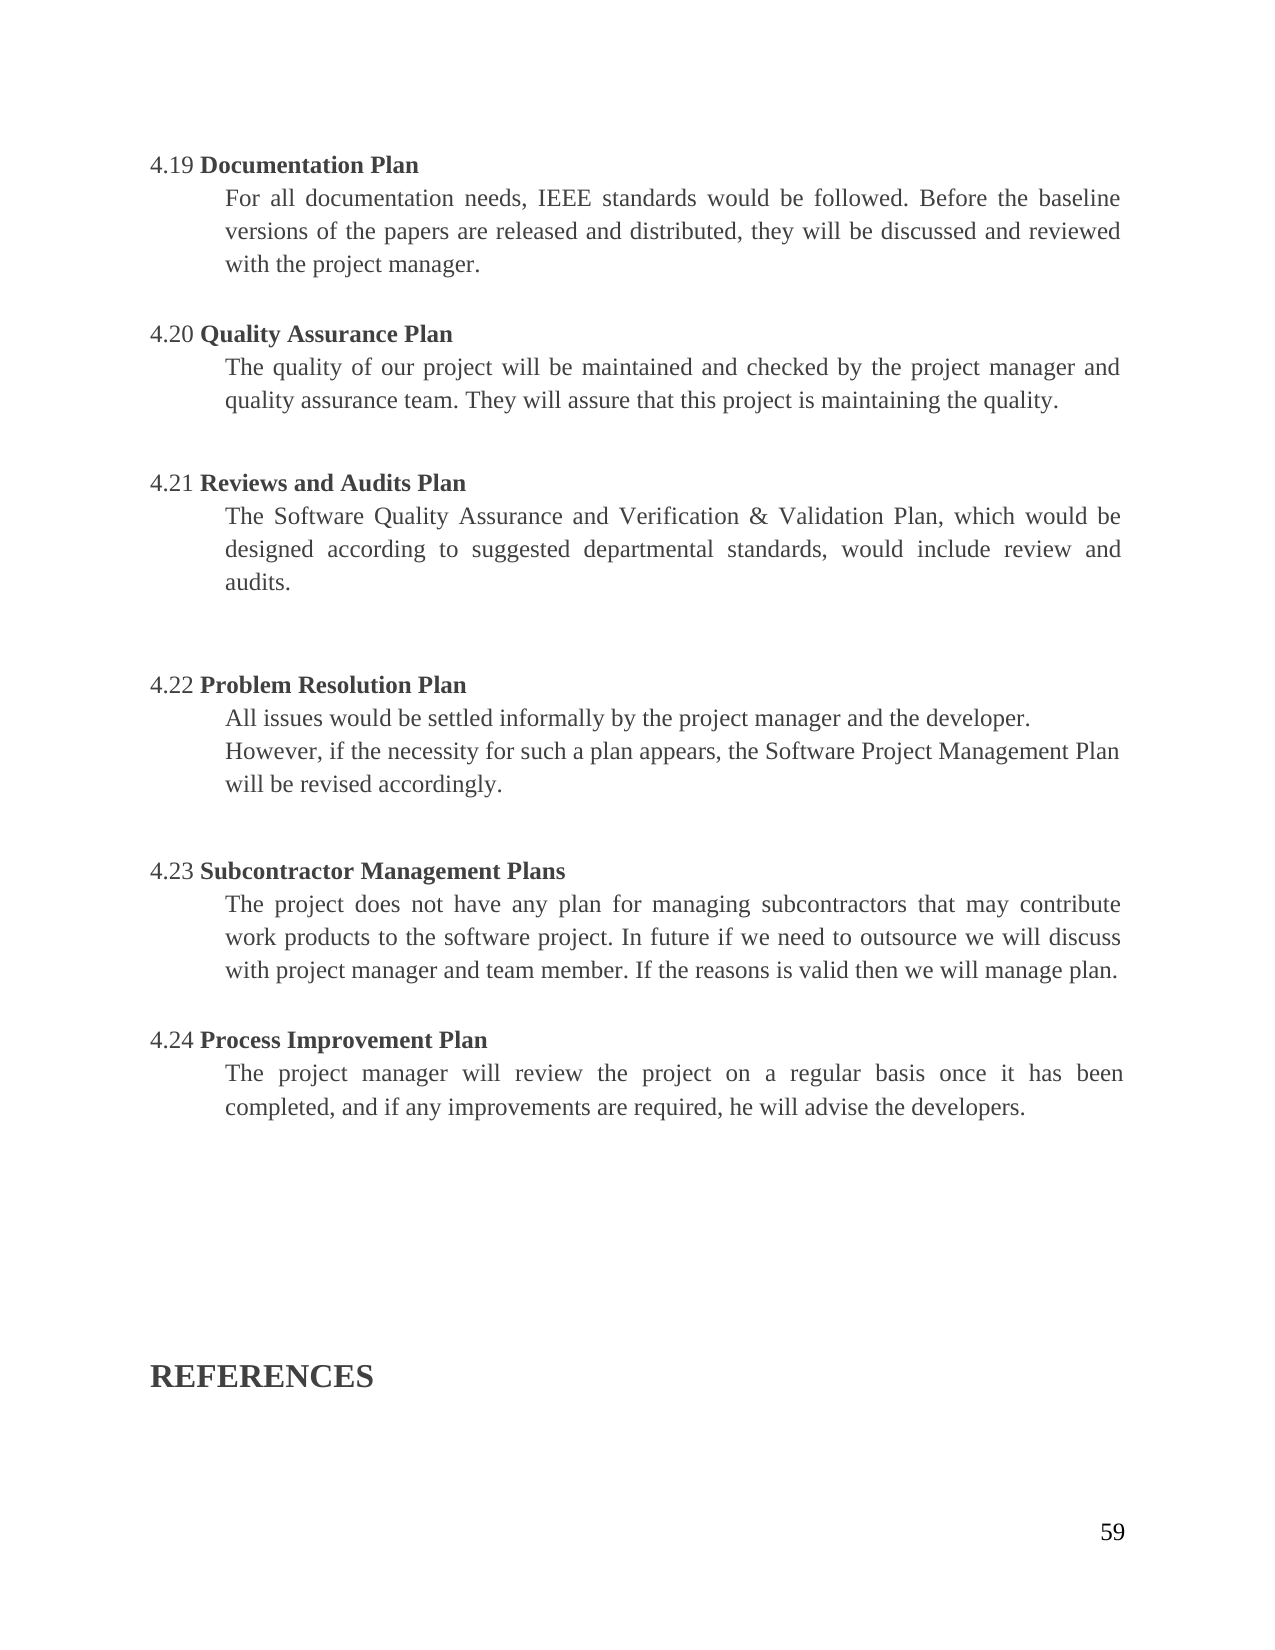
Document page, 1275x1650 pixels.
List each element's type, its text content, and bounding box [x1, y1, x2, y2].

subtitle 4.24 Process Improvement Plan [150, 1026, 1125, 1054]
text The Software Quality Assurance and Verification & Validation Plan, which would be designed according to suggested departmental standards, would include review and audits. [225, 501, 1122, 596]
subtitle REFERENCES [150, 1357, 1125, 1395]
text The quality of our project will be maintained and checked by the project manager and quality assurance team. They will assure that this project is maintaining the quality. [225, 352, 1122, 414]
subtitle 4.20 Quality Assurance Plan [150, 319, 1125, 348]
text All issues would be settled informally by the project manager and the developer. However, if the necessity for such a plan appears, the Software Project Management Plan will be revised accordingly. [225, 703, 1125, 798]
subtitle 4.21 Reviews and Audits Plan [150, 468, 1125, 497]
text The project manager will review the project on a regular basis once it has been completed, and if any improvements are required, he will advise the developers. [225, 1058, 1125, 1120]
subtitle 4.22 Problem Resolution Plan [150, 670, 1125, 699]
subtitle 4.23 Subcontractor Management Plans [150, 856, 1125, 885]
text For all documentation needs, IEEE standards would be followed. Before the baseline versions of the papers are released and distributed, they will be discussed and reviewed with the project manager. [225, 183, 1122, 278]
text The project does not have any plan for managing subcontractors that may contribute work products to the software project. In future if we need to outsource we will discuss with project manager and team member. If the reasons is valid then we will manage plan. [225, 889, 1122, 984]
subtitle 4.19 Documentation Plan [150, 150, 1125, 179]
